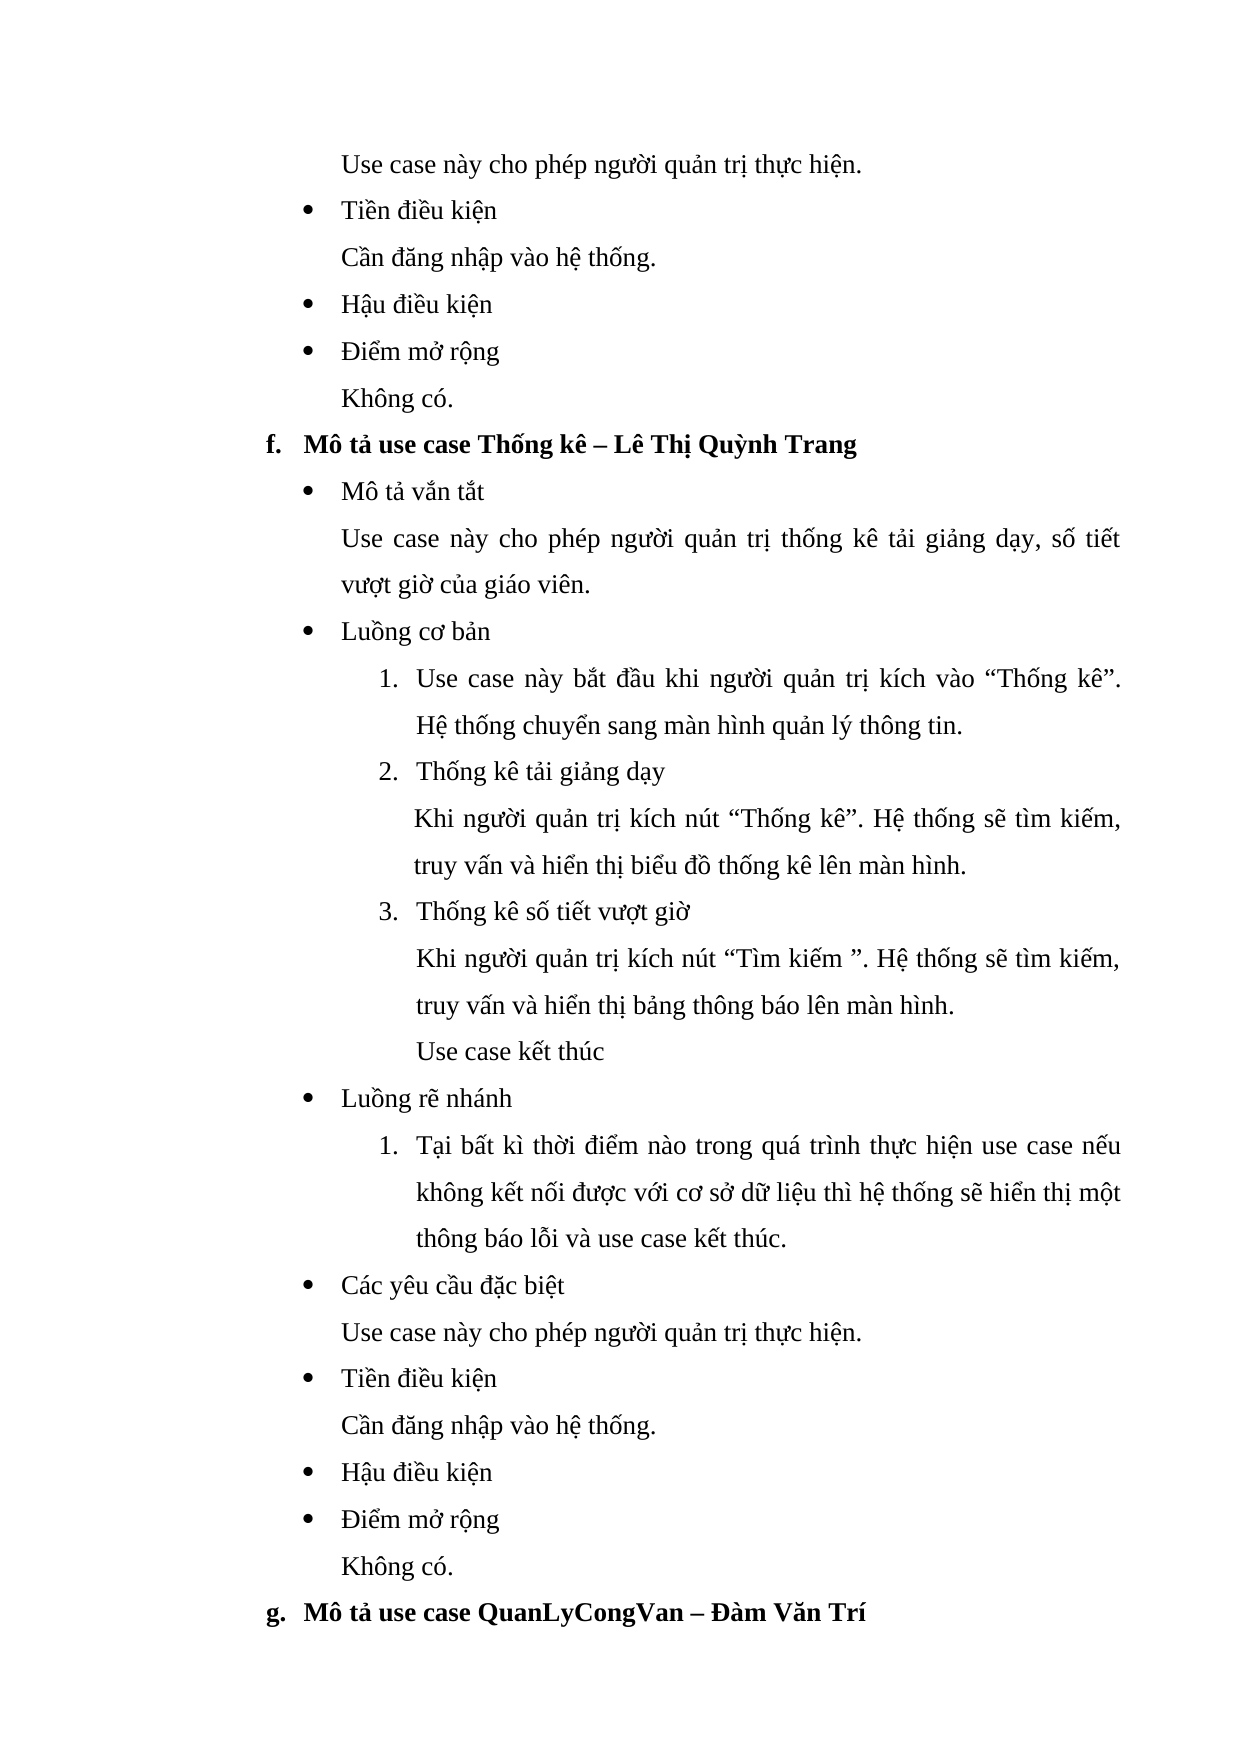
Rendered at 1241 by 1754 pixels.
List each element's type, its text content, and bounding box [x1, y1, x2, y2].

list Use case này cho phép người quản trị thực hiện. [341, 1316, 1122, 1347]
list Hậu điều kiện [303, 1456, 1122, 1487]
list Không có. [341, 382, 1122, 413]
list Mô tả use case Thống kê – Lê Thị Quỳnh Trang [266, 428, 1122, 459]
list Mô tả use case QuanLyCongVan – Đàm Văn Trí [266, 1596, 1122, 1628]
text Khi người quản trị kích nút “Thống kê”. Hệ thống sẽ tìm kiếm, truy vấn và hiển thị biểu đồ thống kê lên màn hình. [413, 802, 1122, 880]
list Luồng rẽ nhánh [303, 1082, 1122, 1113]
list Thống kê số tiết vượt giờ [378, 895, 1122, 927]
list Điểm mở rộng [303, 1503, 1122, 1534]
list Tiền điều kiện [303, 194, 1122, 226]
list Các yêu cầu đặc biệt [303, 1269, 1122, 1300]
list Tại bất kì thời điểm nào trong quá trình thực hiện use case nếu không kết nối được với cơ sở dữ liệu thì hệ thống sẽ hiển thị một thông báo lỗi và use case kết thúc. [378, 1129, 1122, 1253]
list Use case này bắt đầu khi người quản trị kích vào “Thống kê”. Hệ thống chuyển sang màn hình quản lý thông tin. [378, 662, 1122, 740]
list Use case này cho phép người quản trị thực hiện. [341, 148, 1122, 179]
list Mô tả vắn tắt [303, 475, 1122, 506]
list Use case này cho phép người quản trị thống kê tải giảng dạy, số tiết vượt giờ của giáo viên. [341, 522, 1122, 600]
list Khi người quản trị kích nút “Tìm kiếm ”. Hệ thống sẽ tìm kiếm, truy vấn và hiển thị bảng thông báo lên màn hình. [416, 942, 1122, 1020]
list Điểm mở rộng [303, 335, 1122, 366]
list Luồng cơ bản [303, 615, 1122, 646]
list Thống kê tải giảng dạy [378, 755, 1122, 787]
list Cần đăng nhập vào hệ thống. [341, 241, 1122, 272]
list Không có. [341, 1550, 1122, 1581]
list Cần đăng nhập vào hệ thống. [341, 1409, 1122, 1441]
list Hậu điều kiện [303, 288, 1122, 319]
list Use case kết thúc [416, 1035, 1122, 1067]
list Tiền điều kiện [303, 1362, 1122, 1394]
